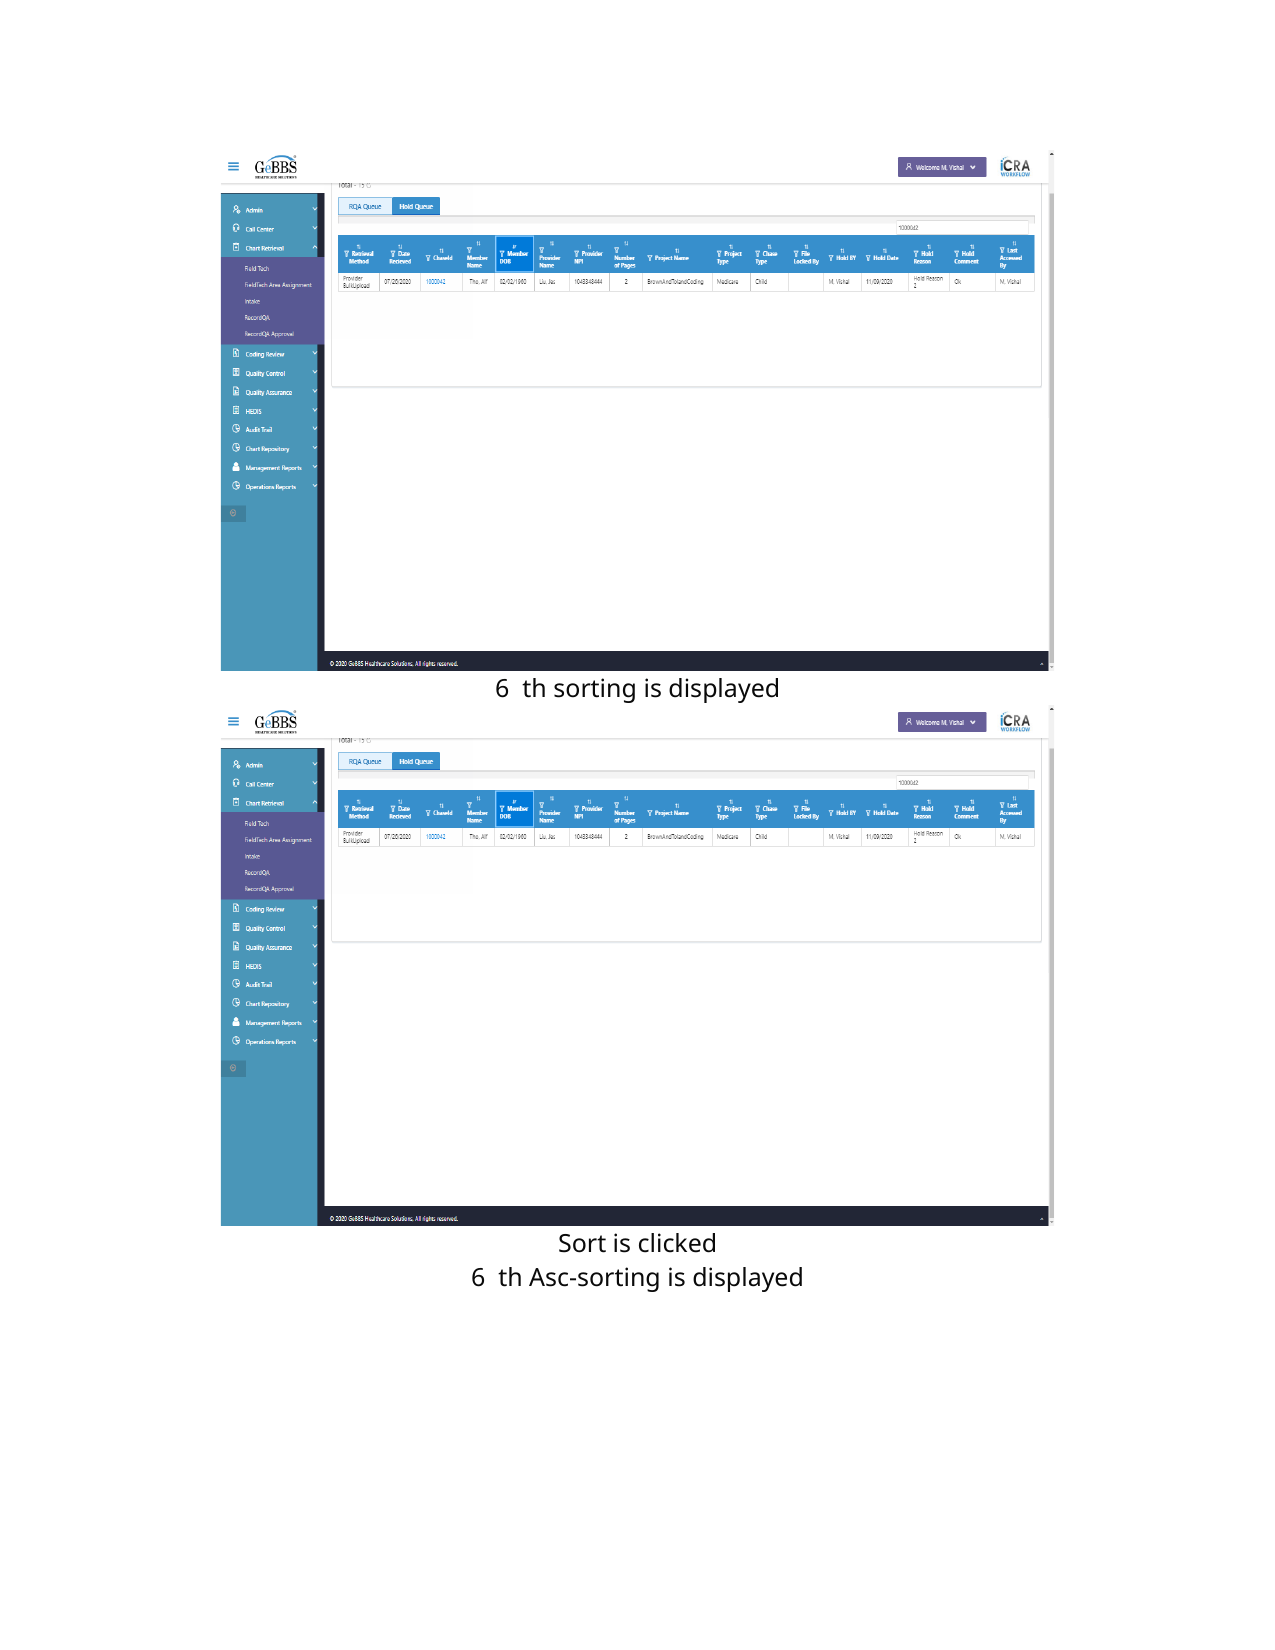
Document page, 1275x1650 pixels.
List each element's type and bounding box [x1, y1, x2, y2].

picture [220, 705, 1055, 1226]
picture [220, 150, 1055, 671]
text [150, 150, 1125, 1294]
